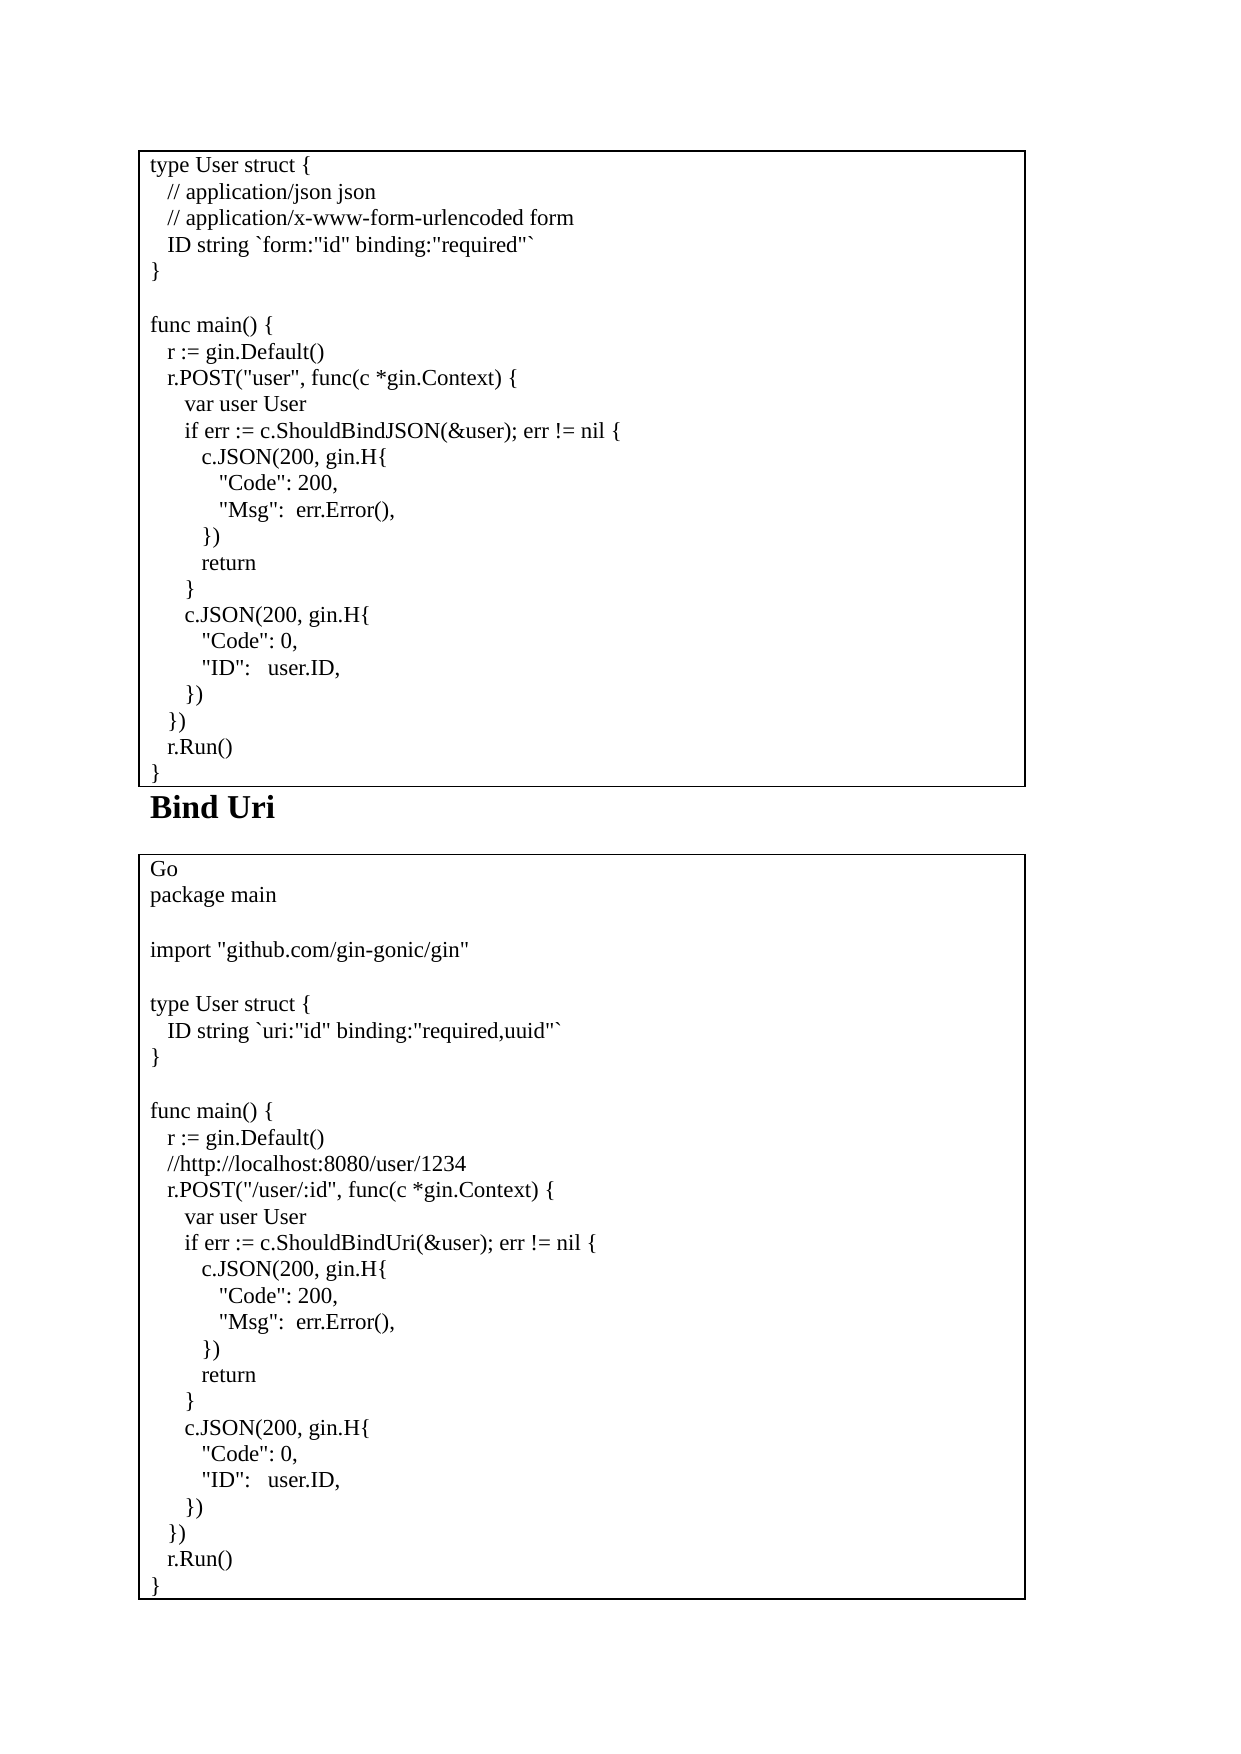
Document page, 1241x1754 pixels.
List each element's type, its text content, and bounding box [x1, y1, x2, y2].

table_header Go package main import "github.com/gin-gonic/gin" type User struct { ID string `uri:"id" binding:"required,uuid"` } func main() { r := gin.Default() //http://localhost:8080/user/1234 r.POST("/user/:id", func(c *gin.Context) { var user User if err := c.ShouldBindUri(&user); err != nil { c.JSON(200, gin.H{ "Code": 200, "Msg": err.Error(), }) return } c.JSON(200, gin.H{ "Code": 0, "ID": user.ID, }) }) r.Run() } [140, 855, 1024, 1598]
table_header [140, 152, 1024, 786]
